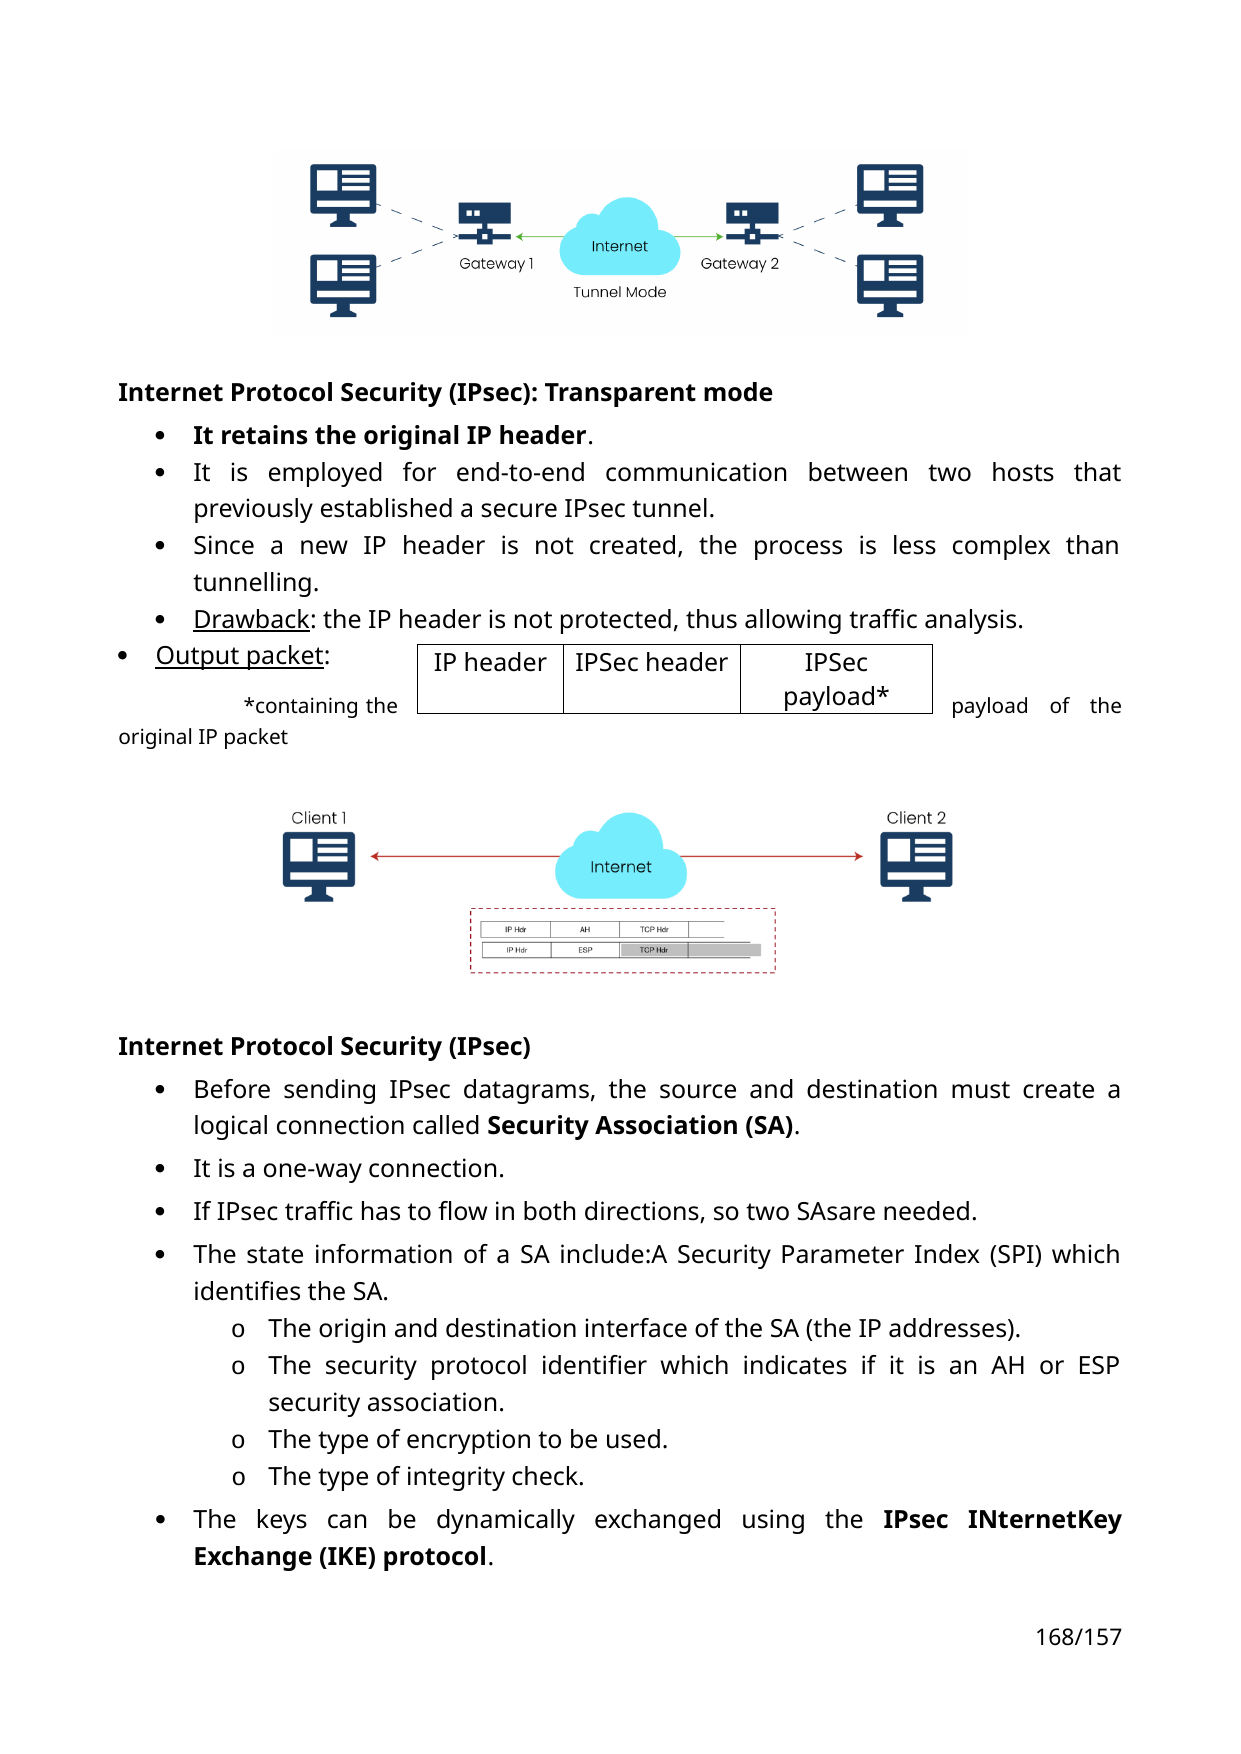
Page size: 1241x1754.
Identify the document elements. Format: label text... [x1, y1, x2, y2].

list The security protocol identifier which indicates if it is an AH or ESP security association. [231, 1348, 1122, 1419]
text *containing the payload of the original IP packet [118, 691, 1122, 751]
list Drawback: the IP header is not protected, thus allowing traffic analysis. [156, 601, 1122, 635]
list If IPsec traffic has to flow in both directions, so two SAsare needed. [156, 1194, 1122, 1228]
list The keys can be dynamically exchanged using the IPsec INternetKey Exchange (IKE) protocol. [156, 1502, 1122, 1572]
list Before sending IPsec datagrams, the source and destination must create a logical connection called Security Association (SA). [156, 1071, 1122, 1142]
list The state information of a SA include:A Security Parameter Index (SPI) which identifies the SA. [156, 1237, 1122, 1308]
list The type of integrity check. [231, 1458, 1122, 1493]
list The type of encryption to be used. [231, 1421, 1122, 1456]
text Internet Protocol Security (IPsec): Transparent mode [118, 374, 1122, 408]
text Internet Protocol Security (IPsec) [118, 1028, 1122, 1062]
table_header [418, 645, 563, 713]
picture [267, 789, 973, 990]
list It retains the original IP header. [156, 417, 1122, 451]
list Since a new IP header is not created, the process is less complex than tunnelling. [156, 528, 1122, 598]
list It is employed for end-to-end communication between two hosts that previously established a secure IPsec tunnel. [156, 454, 1122, 525]
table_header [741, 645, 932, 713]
list The origin and destination interface of the SA (the IP addresses). [231, 1311, 1122, 1345]
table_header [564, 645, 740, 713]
list Output packet: [118, 638, 1122, 672]
list It is a one-way connection. [156, 1151, 1122, 1185]
